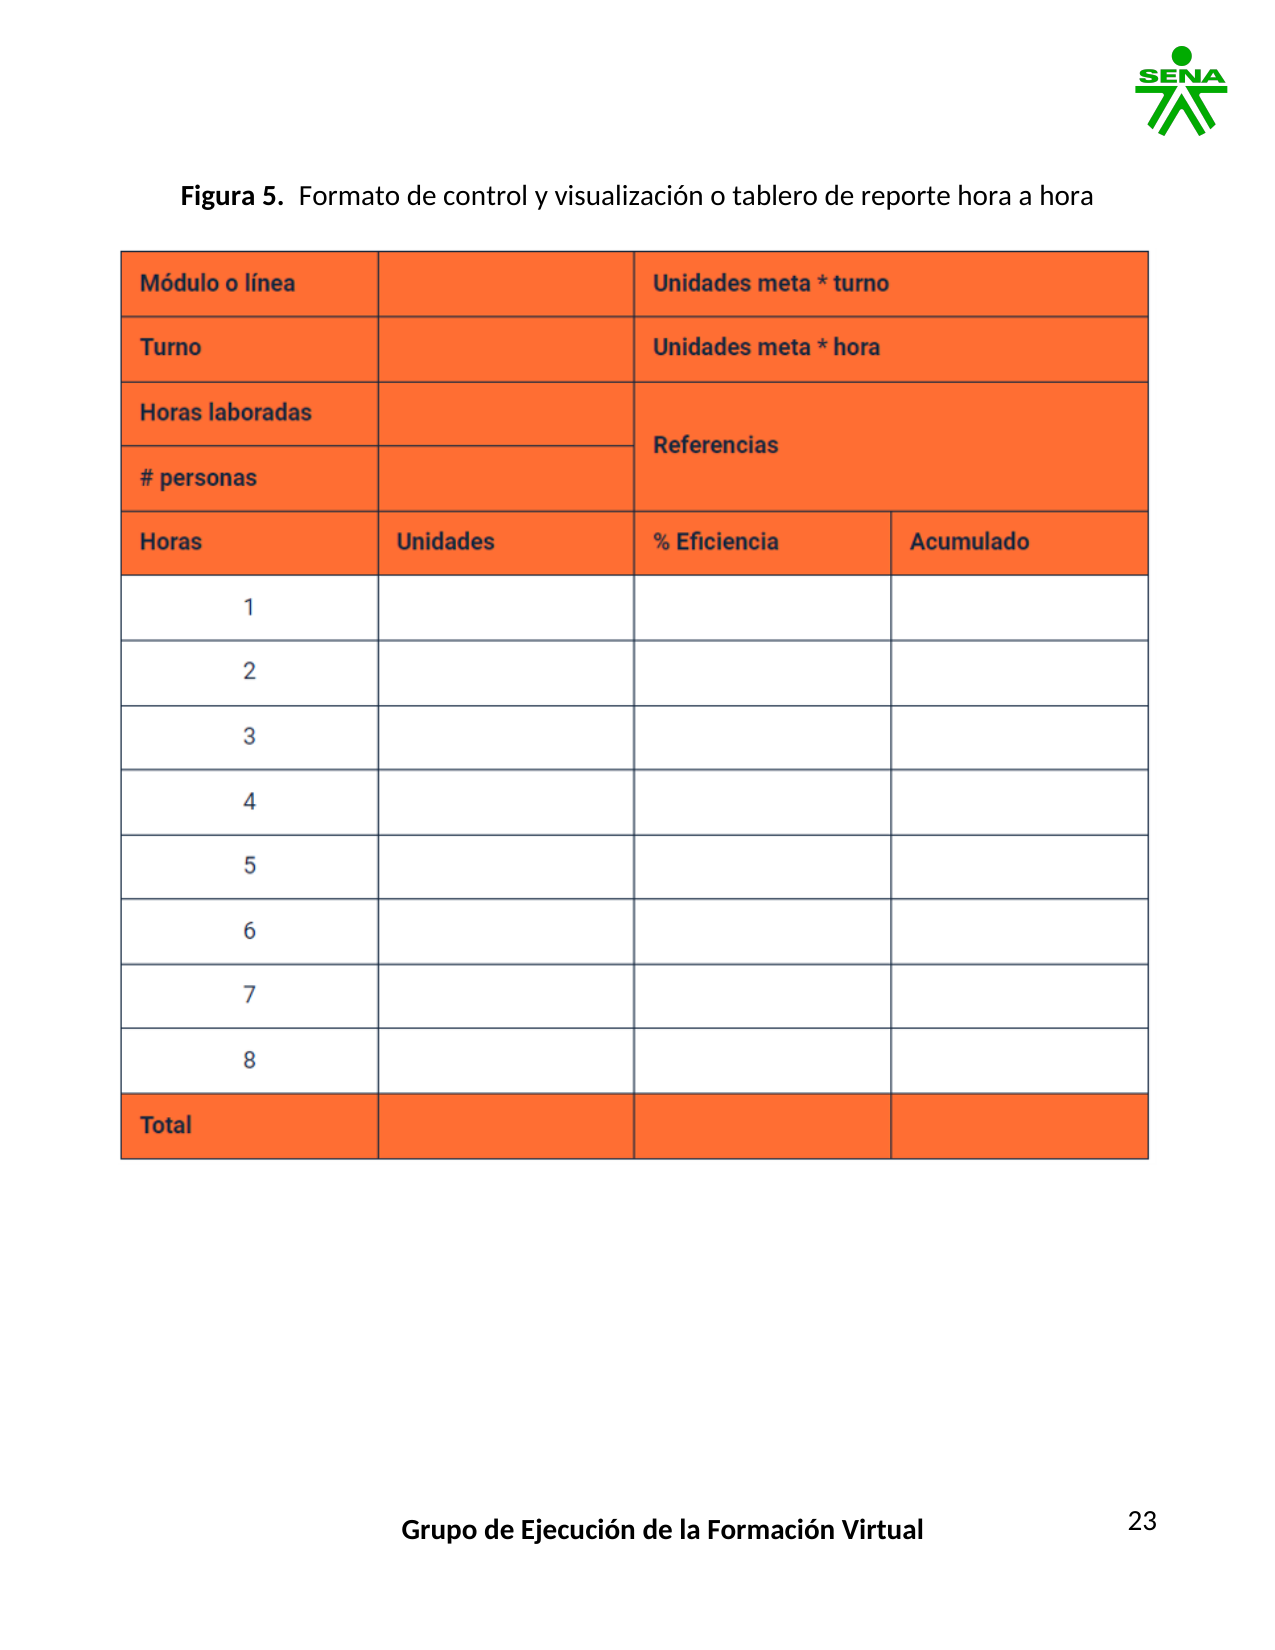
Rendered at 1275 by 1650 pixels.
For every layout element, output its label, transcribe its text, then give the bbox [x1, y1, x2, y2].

text Formato de control y visualización o tablero de reporte hora a hora [118, 177, 1157, 213]
picture [118, 247, 1157, 1165]
picture [1135, 46, 1228, 136]
